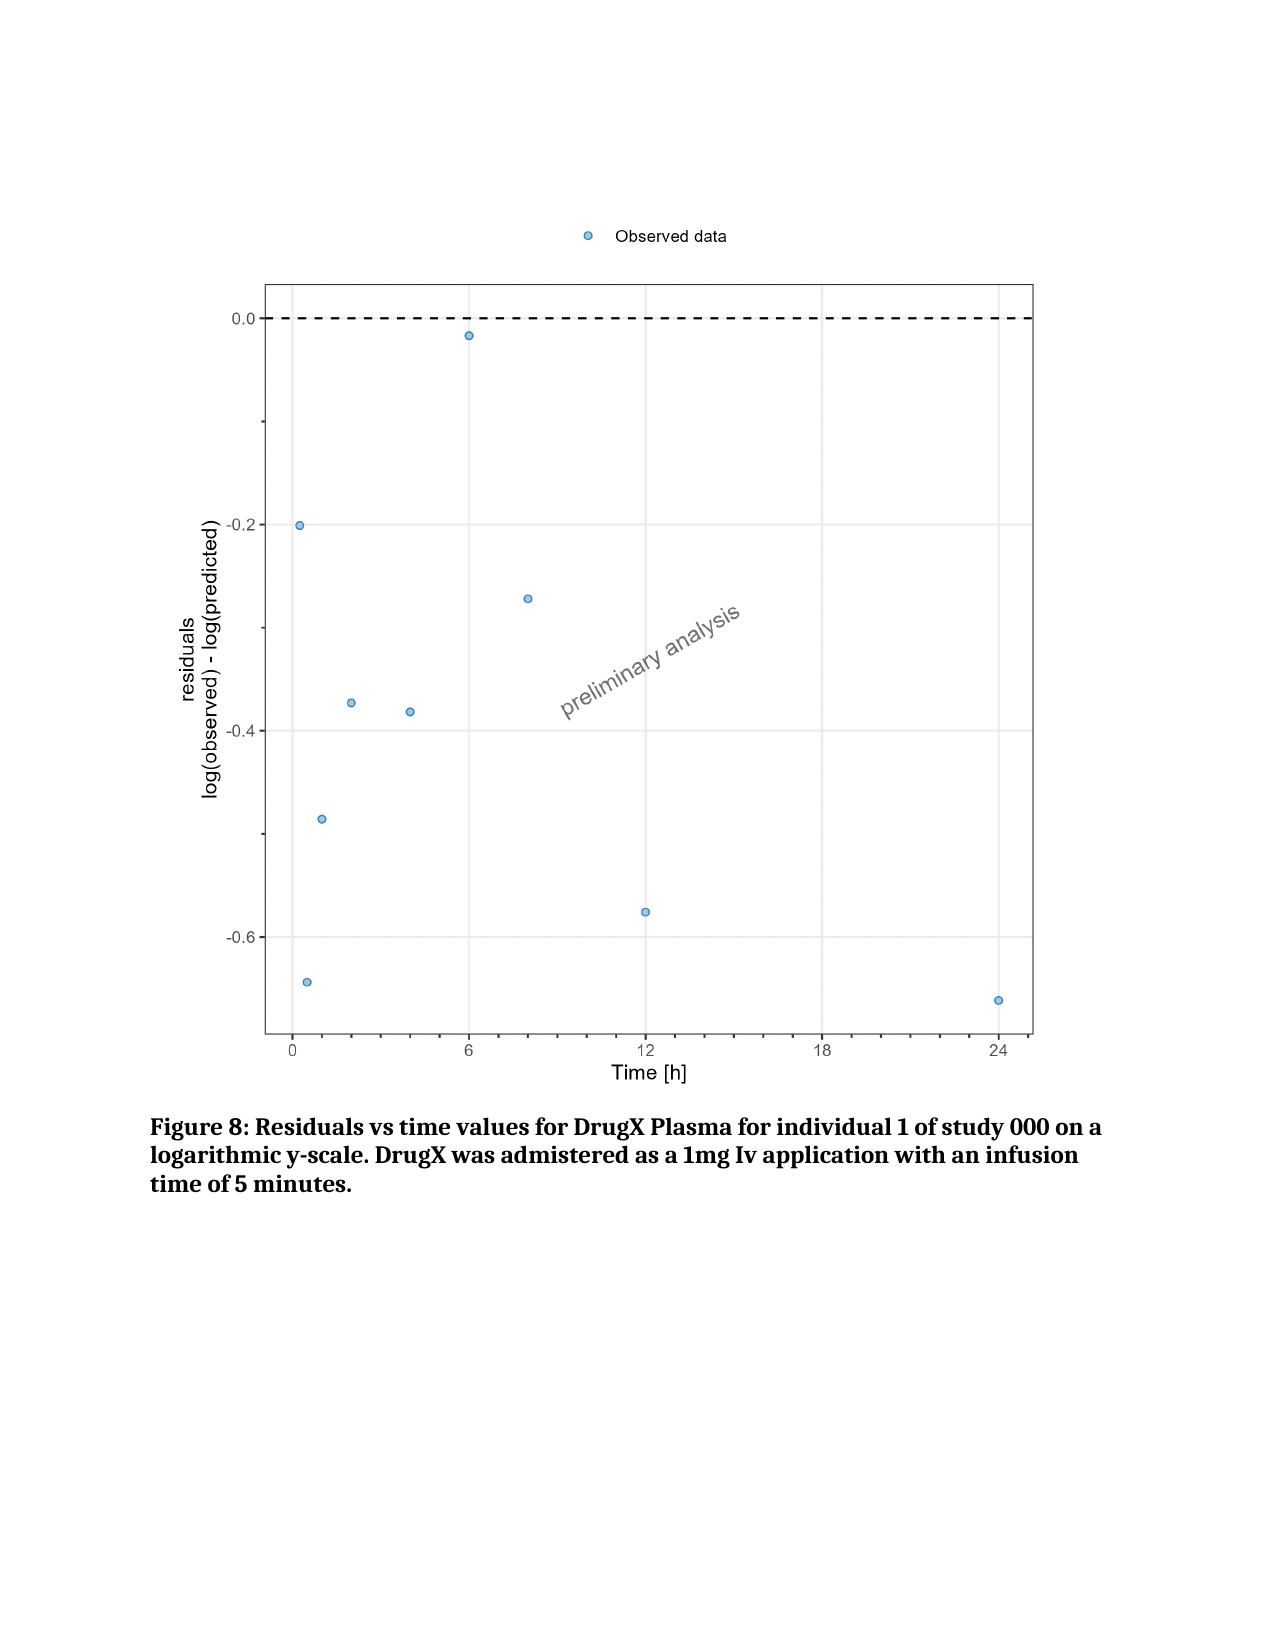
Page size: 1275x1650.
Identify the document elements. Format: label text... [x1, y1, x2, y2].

picture [168, 168, 1044, 1094]
text Figure 8: Residuals vs time values for DrugX Plasma for individual 1 of study 000 on a logarithmic y-scale. DrugX was admistered as a 1mg Iv application with an infusion time of 5 minutes. [150, 1112, 1125, 1199]
